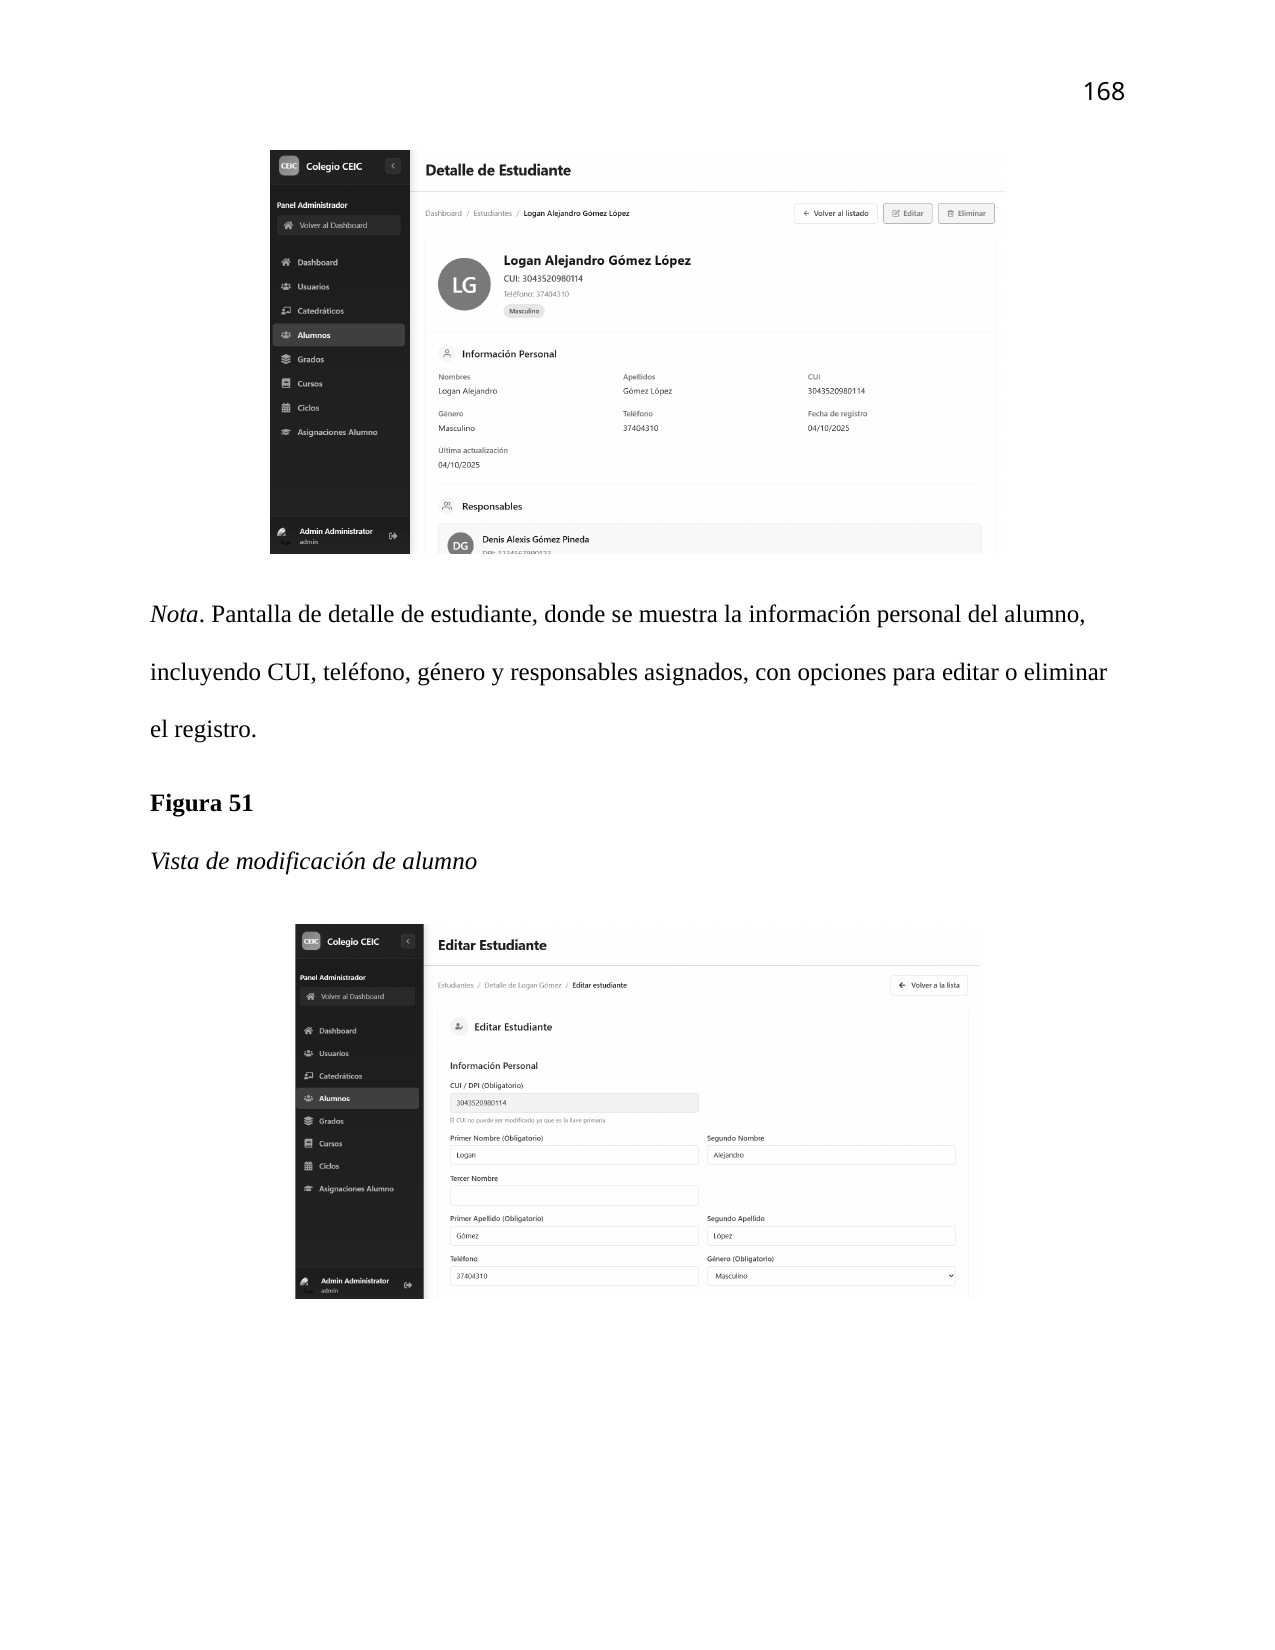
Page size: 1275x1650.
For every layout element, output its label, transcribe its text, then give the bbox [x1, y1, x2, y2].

text Figura 51 Vista de modificación de alumno [150, 788, 1125, 875]
text Nota. Pantalla de detalle de estudiante, donde se muestra la información personal del alumno, incluyendo CUI, teléfono, género y responsables asignados, con opciones para editar o eliminar el registro. [150, 599, 1125, 743]
